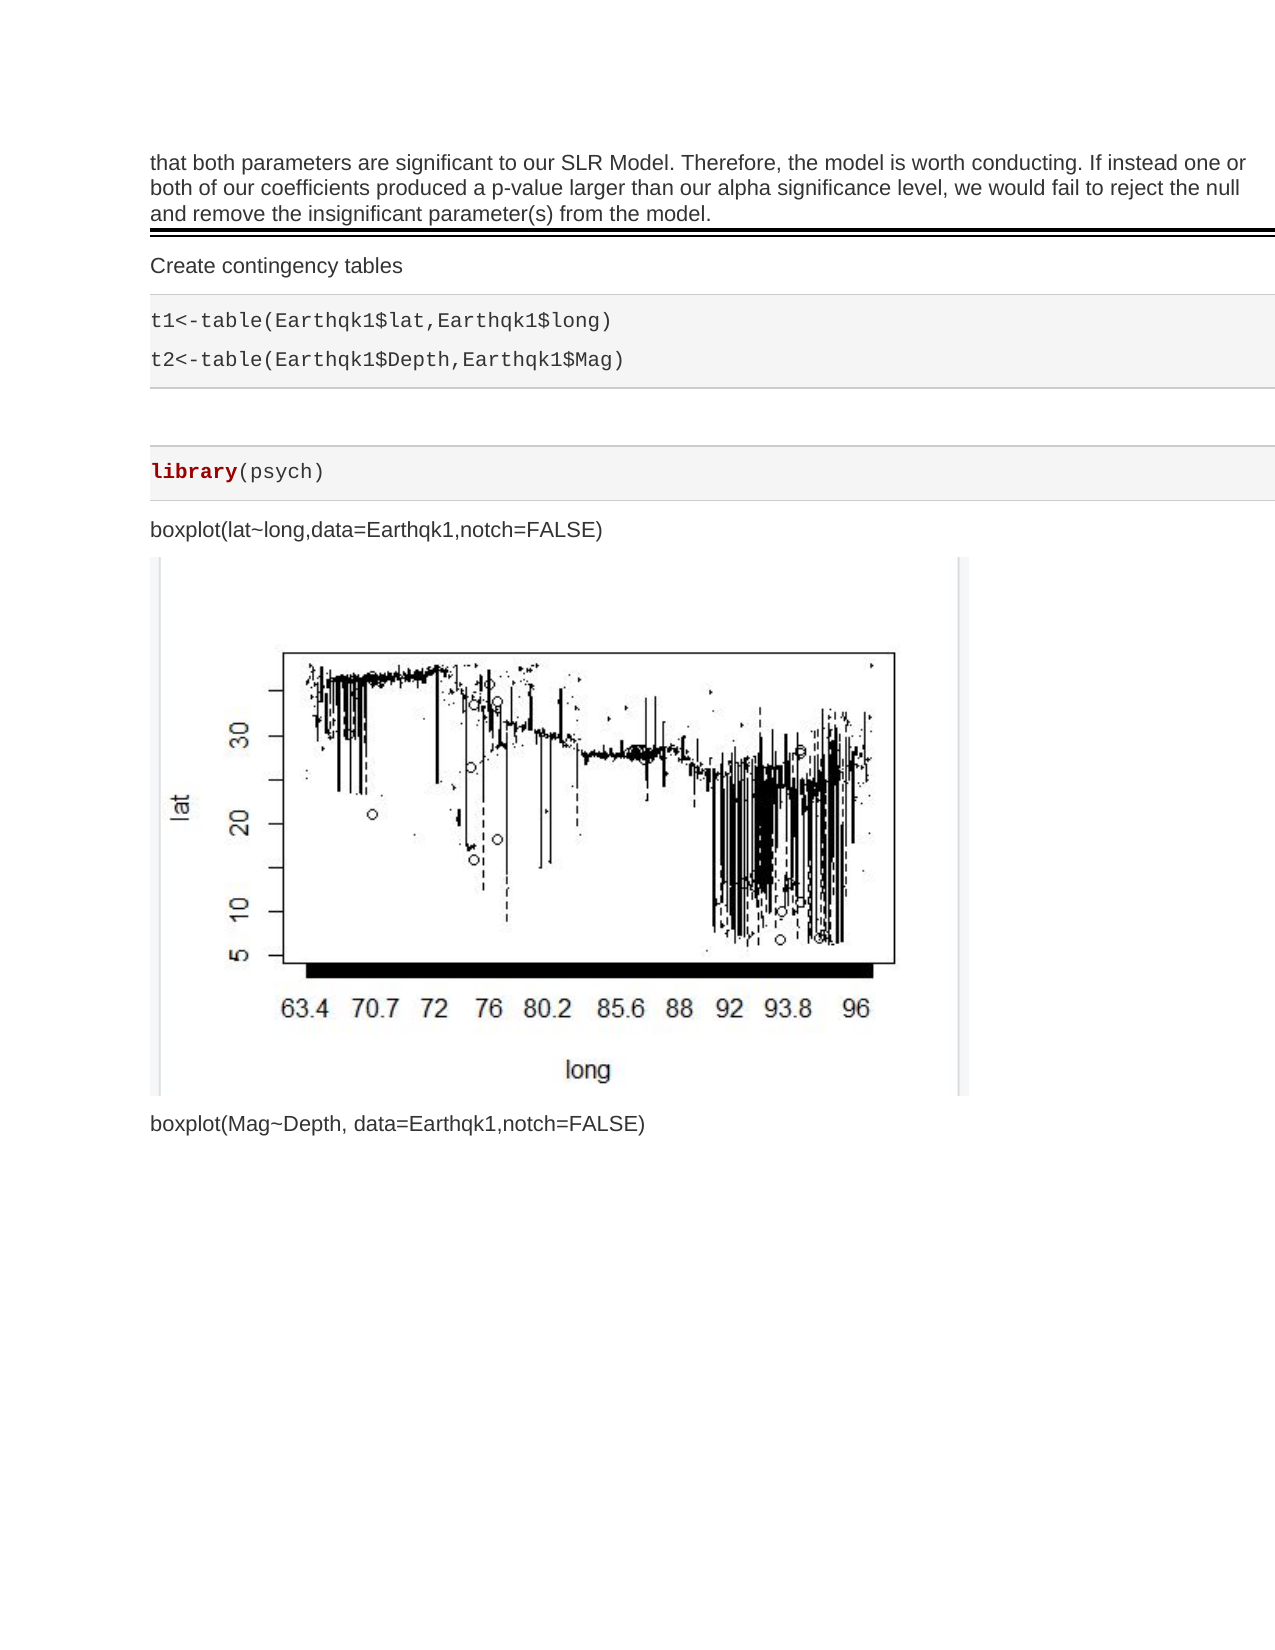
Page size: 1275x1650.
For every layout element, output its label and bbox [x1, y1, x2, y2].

picture [150, 557, 969, 1096]
table_cell [141, 150, 1275, 1164]
